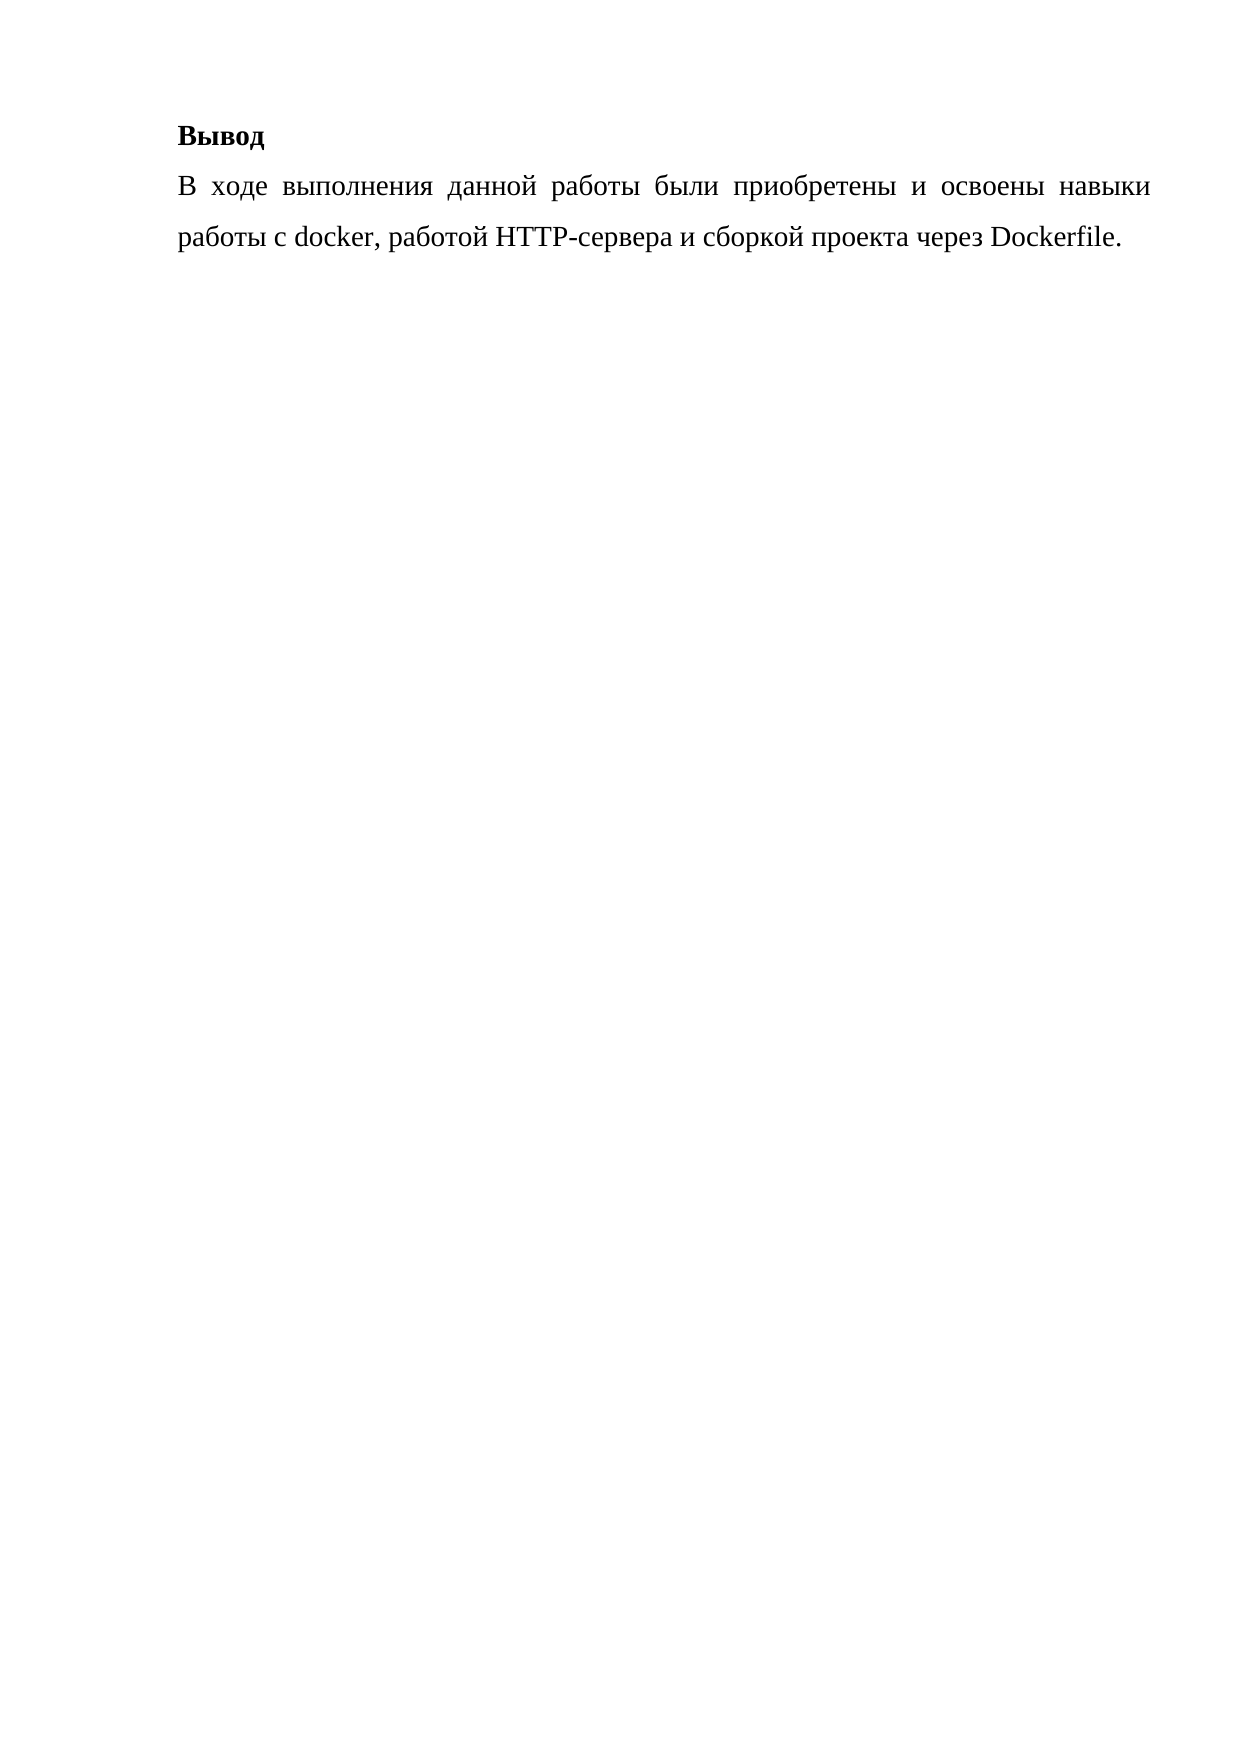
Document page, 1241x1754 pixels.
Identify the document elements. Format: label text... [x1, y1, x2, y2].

text Вывод [177, 118, 1152, 152]
text В ходе выполнения данной работы были приобретены и освоены навыки работы с docker, работой HTTP-сервера и сборкой проекта через Dockerfile. [177, 168, 1152, 252]
